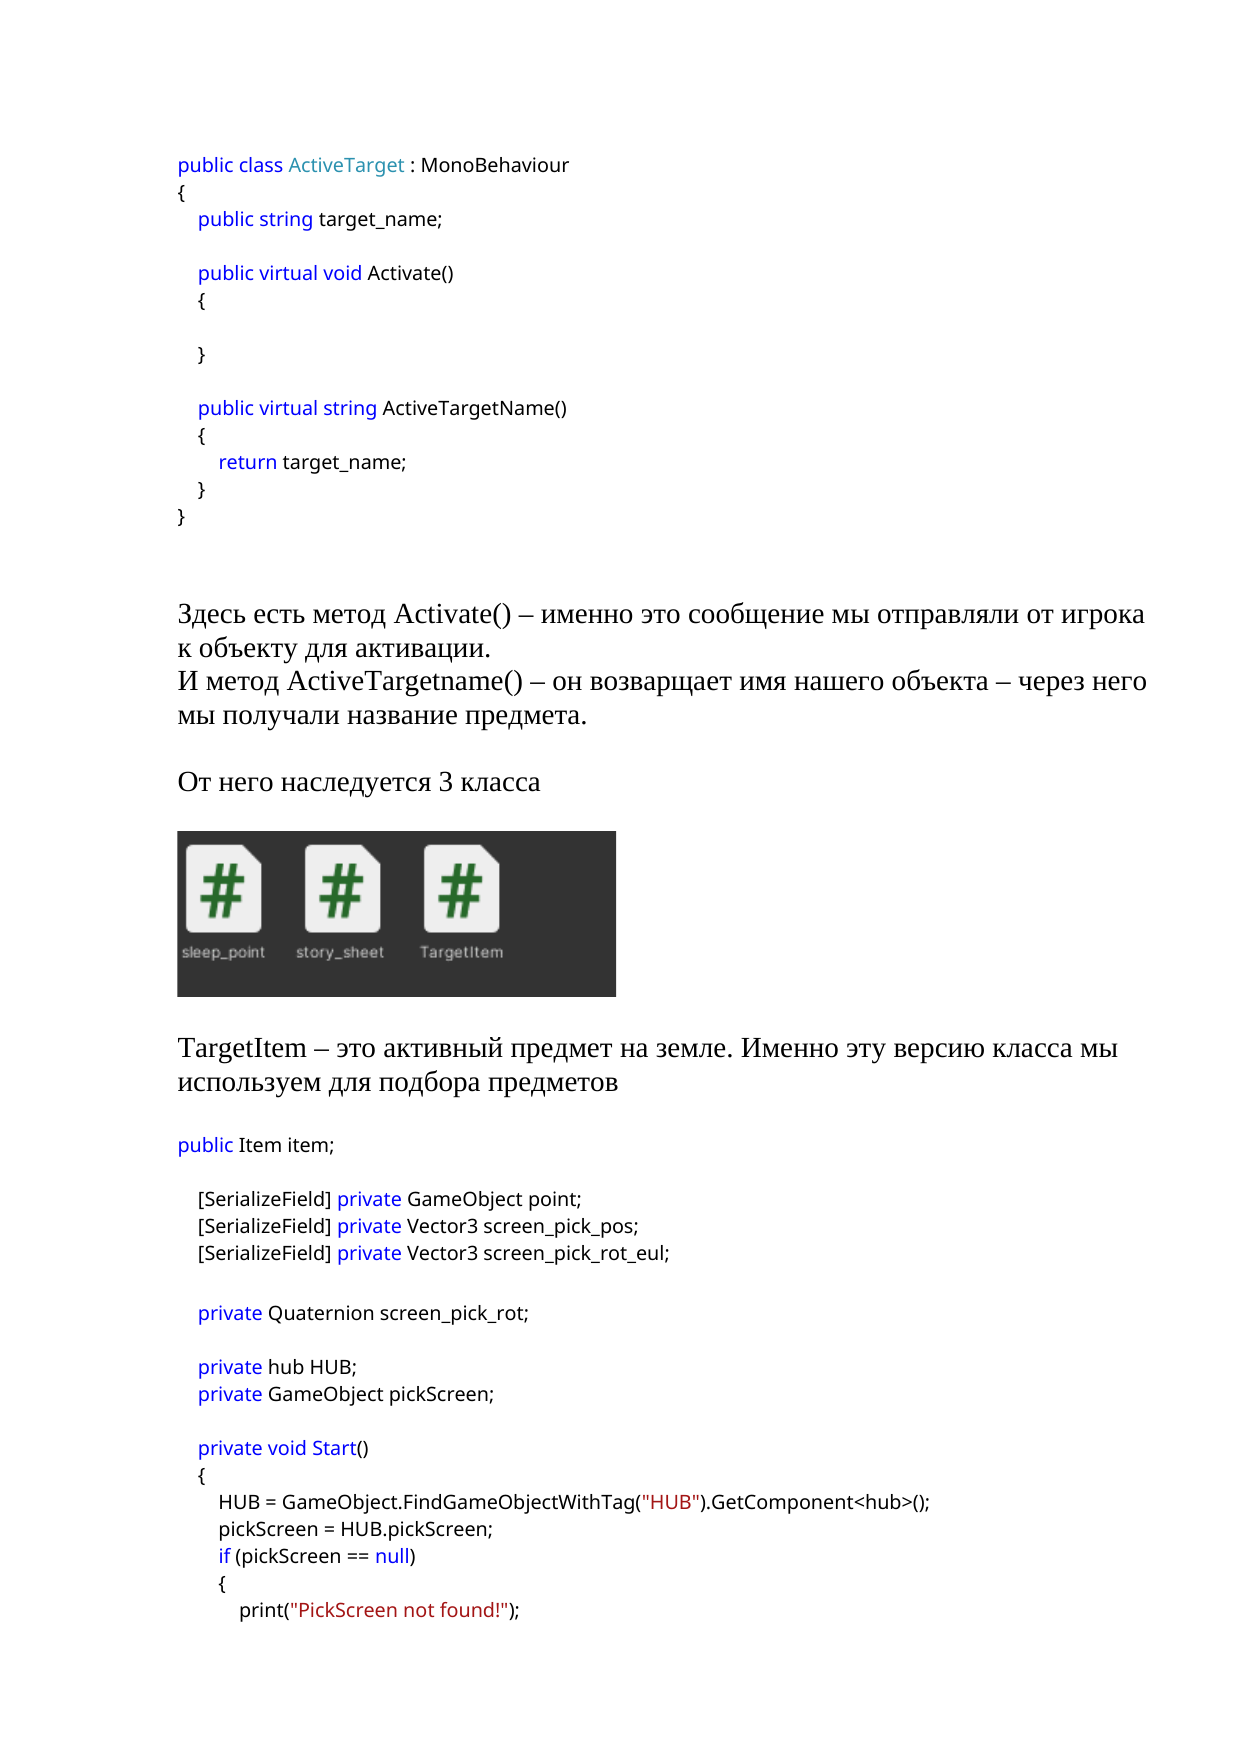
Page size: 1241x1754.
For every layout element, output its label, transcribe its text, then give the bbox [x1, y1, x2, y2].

text public virtual string ActiveTargetName() [177, 394, 1152, 421]
text Здесь есть метод Activate() – именно это сообщение мы отправляли от игрока к объекту для активации. [177, 596, 1152, 663]
text public string target_name; [177, 206, 1152, 233]
text pickScreen = HUB.pickScreen; [177, 1515, 1152, 1542]
text [SerializeField] private Vector3 screen_pick_rot_eul; [177, 1239, 1152, 1266]
text { [177, 1569, 1152, 1596]
text TargetItem – это активный предмет на земле. Именно эту версию класса мы используем для подбора предметов [177, 1030, 1152, 1097]
text HUB = GameObject.FindGameObjectWithTag("HUB").GetComponent<hub>(); [177, 1488, 1152, 1515]
text { [177, 421, 1152, 448]
text И метод ActiveTargetname() – он возварщает имя нашего объекта – через него мы получали название предмета. [177, 663, 1152, 731]
text private GameObject pickScreen; [177, 1380, 1152, 1407]
text private hub HUB; [177, 1353, 1152, 1380]
text [SerializeField] private Vector3 screen_pick_pos; [177, 1212, 1152, 1239]
text public Item item; [177, 1131, 1152, 1158]
text { [177, 287, 1152, 313]
text private Quaternion screen_pick_rot; [177, 1299, 1152, 1326]
text if (pickScreen == null) [177, 1542, 1152, 1569]
text print("PickScreen not found!"); [177, 1596, 1152, 1623]
text } [177, 502, 1152, 529]
text private void Start() [177, 1434, 1152, 1461]
text От него наследуется 3 класса [177, 764, 1152, 798]
text [SerializeField] private GameObject point; [177, 1185, 1152, 1212]
text } [177, 341, 1152, 367]
text { [177, 1461, 1152, 1488]
picture [177, 831, 617, 997]
text { [177, 179, 1152, 206]
text public virtual void Activate() [177, 259, 1152, 287]
text public class ActiveTarget : MonoBehaviour [177, 152, 1152, 179]
text } [177, 475, 1152, 502]
text return target_name; [177, 448, 1152, 475]
